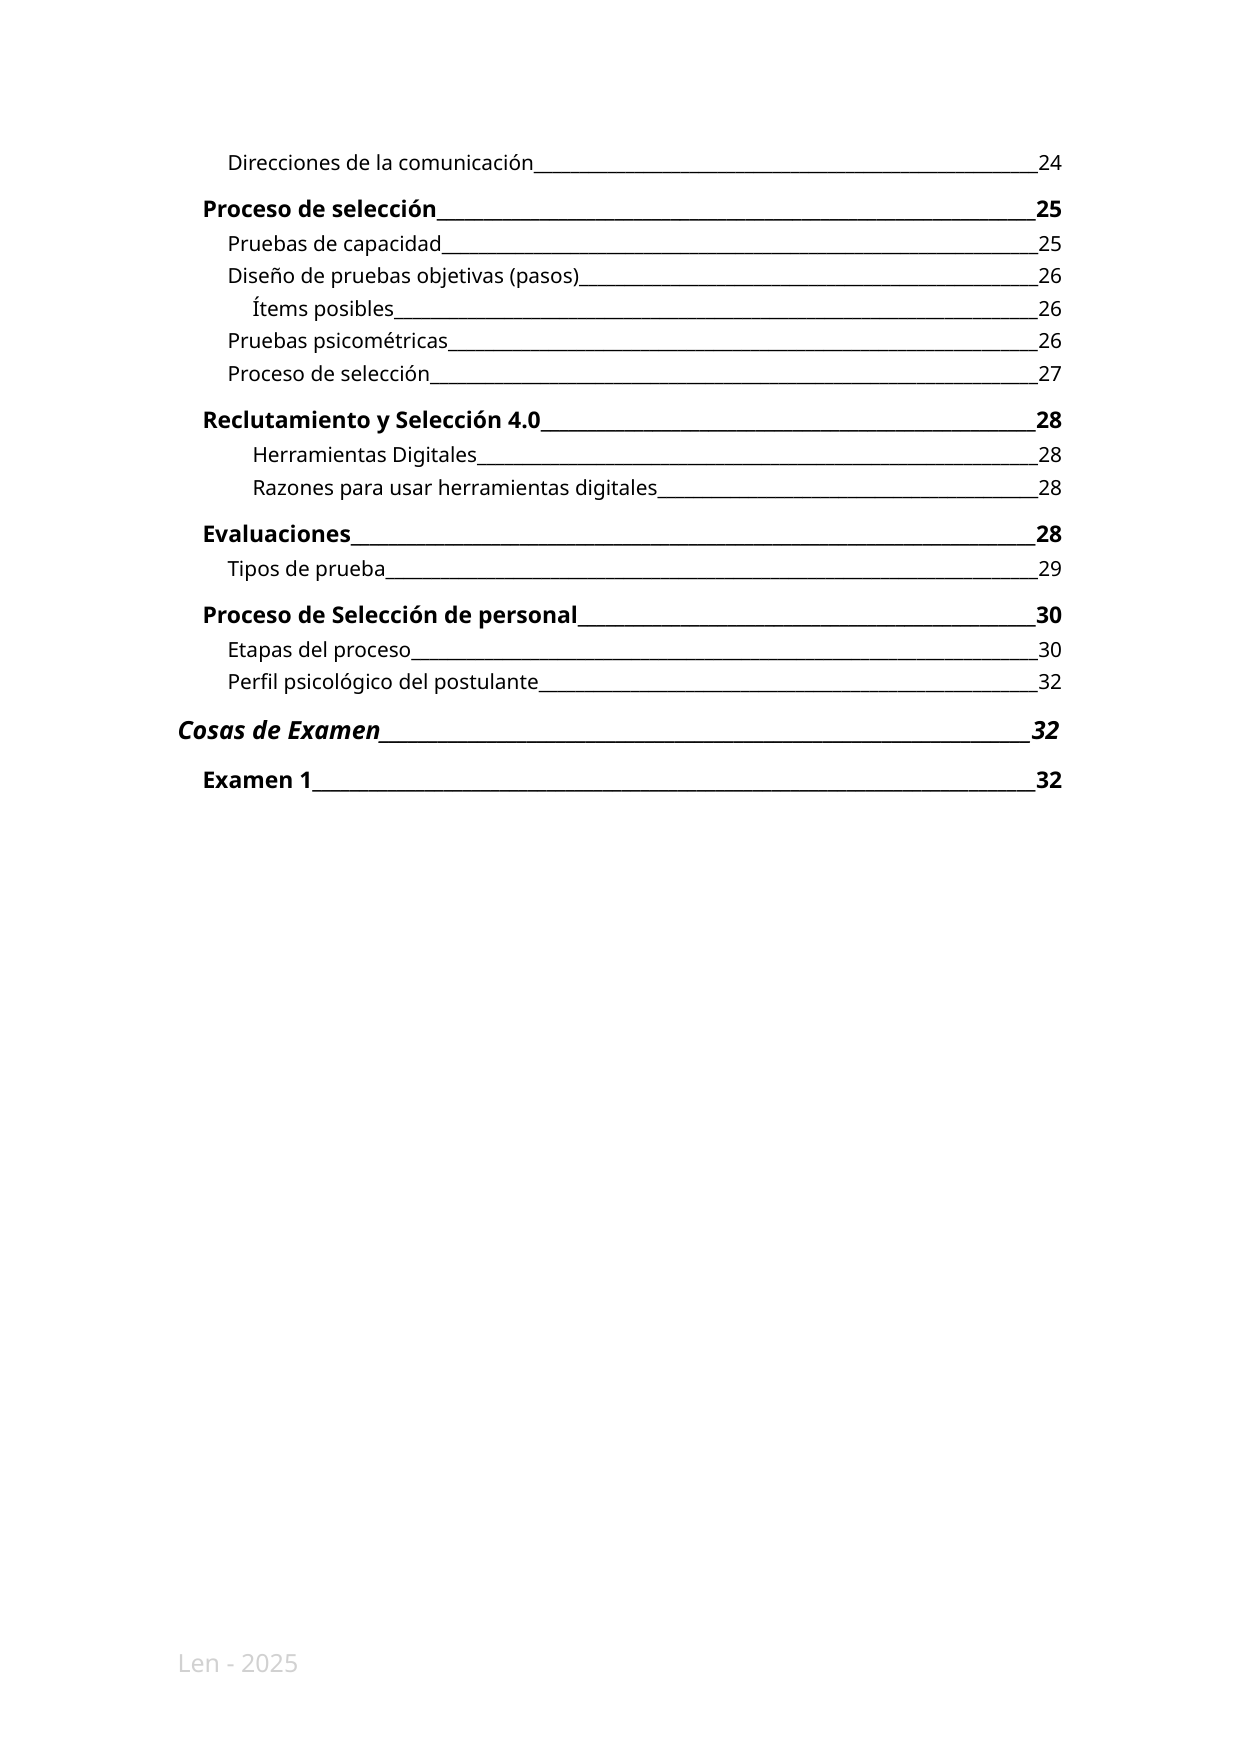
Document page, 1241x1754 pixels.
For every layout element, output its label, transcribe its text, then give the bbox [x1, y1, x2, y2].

text Etapas del proceso 30 [227, 635, 1063, 663]
text Cosas de Examen 32 [177, 712, 1063, 747]
text Ítems posibles 26 [252, 294, 1063, 322]
text Pruebas psicométricas 26 [227, 326, 1063, 355]
text Razones para usar herramientas digitales 28 [252, 473, 1063, 501]
text Pruebas de capacidad 25 [227, 229, 1063, 257]
text Examen 1 32 [202, 764, 1063, 795]
text Perfil psicológico del postulante 32 [227, 667, 1063, 696]
text Proceso de selección 27 [227, 359, 1063, 387]
text Reclutamiento y Selección 4.0 28 [202, 404, 1063, 435]
text Proceso de selección 25 [202, 193, 1063, 224]
text Tipos de prueba 29 [227, 554, 1063, 582]
text Diseño de pruebas objetivas (pasos) 26 [227, 261, 1063, 290]
text Direcciones de la comunicación 24 [227, 148, 1063, 176]
text Proceso de Selección de personal 30 [202, 599, 1063, 630]
text Herramientas Digitales 28 [252, 440, 1063, 468]
text Evaluaciones 28 [202, 518, 1063, 549]
